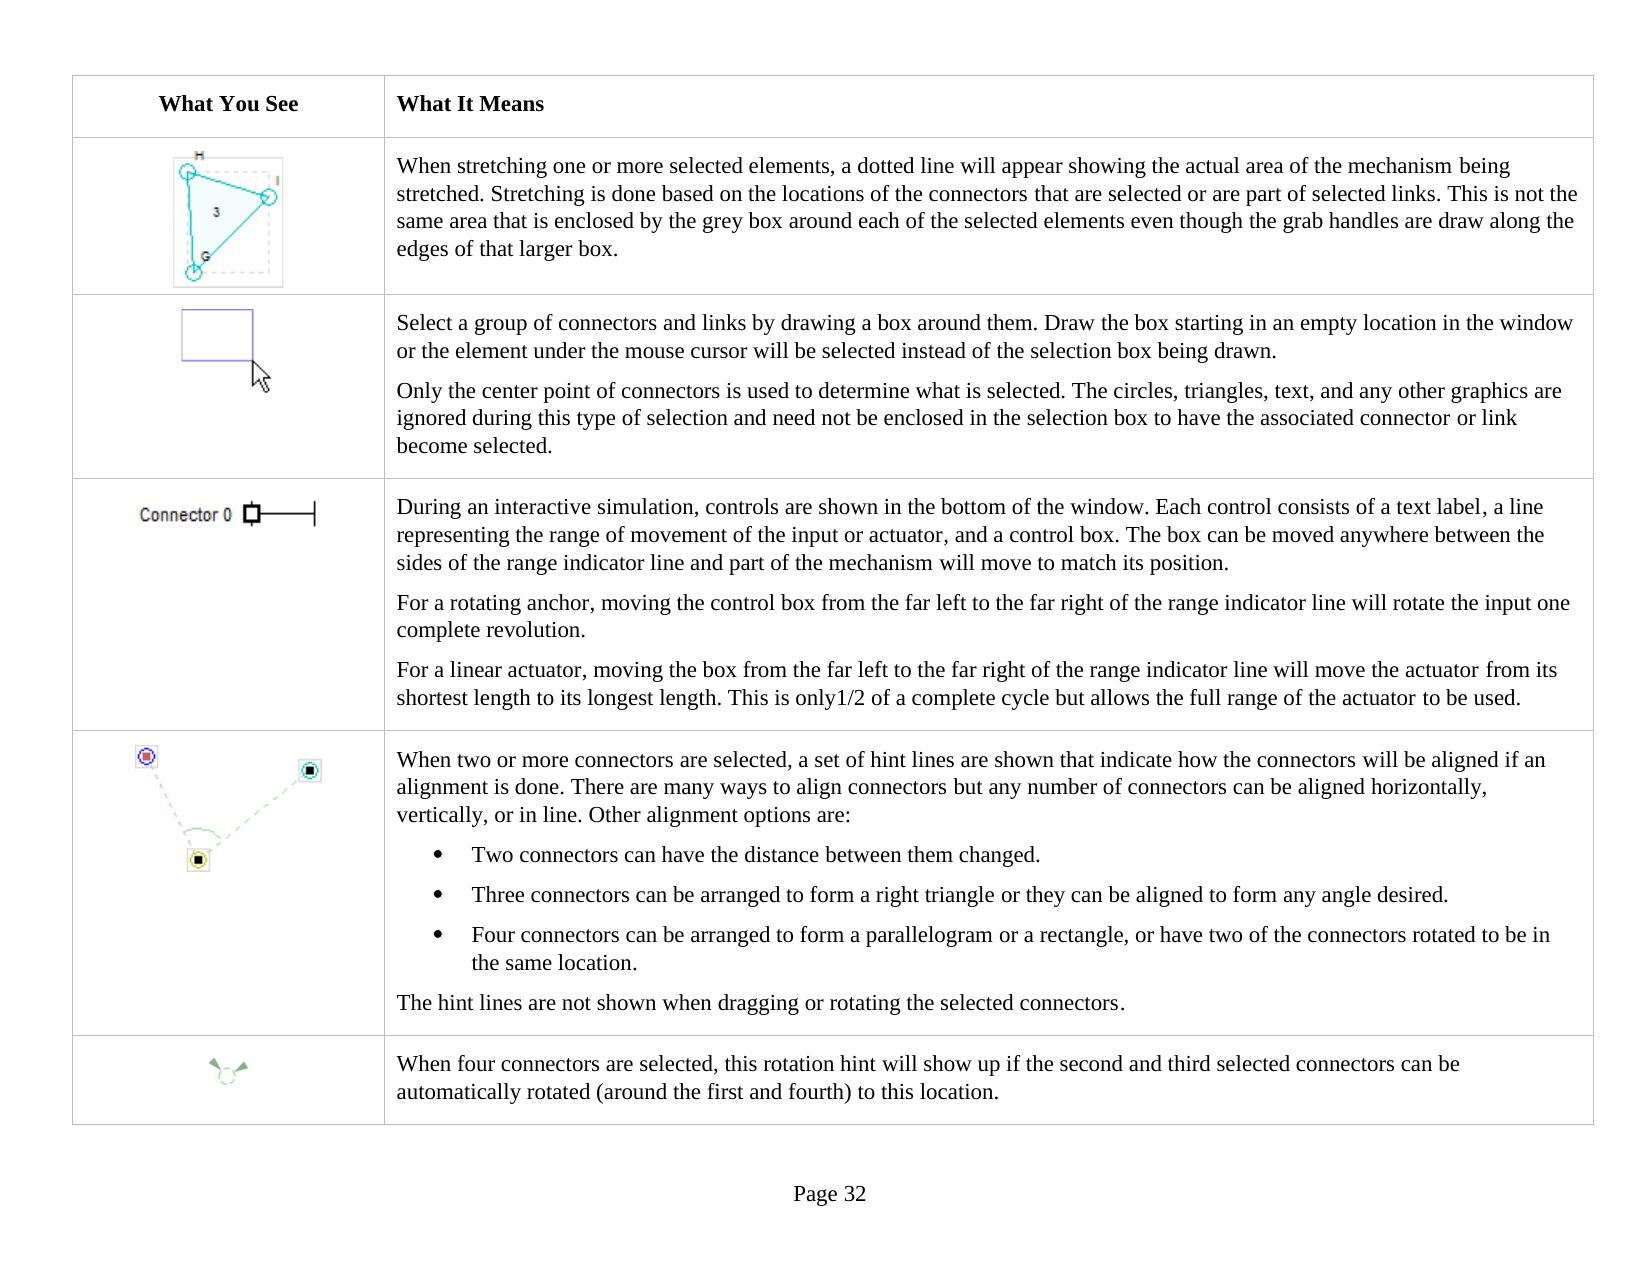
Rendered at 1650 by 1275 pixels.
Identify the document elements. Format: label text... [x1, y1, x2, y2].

table_cell [73, 1036, 384, 1124]
table_cell [73, 295, 384, 478]
table_header What It Means [385, 76, 1593, 137]
table_cell [73, 138, 384, 294]
picture [135, 745, 322, 872]
table_cell Select a group of connectors and links by drawing a box around them. Draw the box starting in an empty location in the window or the element under the mouse cursor will be selected instead of the selection box being drawn. Only the center point of connectors is used to determine what is selected. The circles, triangles, text, and any other graphics are ignored during this type of selection and need not be enclosed in the selection box to have the associated connector or link become selected. [385, 295, 1593, 478]
table_header What You See [73, 76, 384, 137]
table_cell When four connectors are selected, this rotation hint will show up if the second and third selected connectors can be automatically rotated (around the first and fourth) to this location. [385, 1036, 1593, 1124]
picture [173, 151, 284, 288]
picture [181, 309, 276, 396]
table_cell During an interactive simulation, controls are shown in the bottom of the window. Each control consists of a text label, a line representing the range of movement of the input or actuator, and a control box. The box can be moved anywhere between the sides of the range indicator line and part of the mechanism will move to match its position. For a rotating anchor, moving the control box from the far left to the far right of the range indicator line will rotate the input one complete revolution. For a linear actuator, moving the box from the far left to the far right of the range indicator line will move the actuator from its shortest length to its longest length. This is only1/2 of a complete cycle but allows the full range of the actuator to be used. [385, 479, 1593, 730]
picture [135, 493, 322, 535]
table_cell When stretching one or more selected elements, a dotted line will appear showing the actual area of the mechanism being stretched. Stretching is done based on the locations of the connectors that are selected or are part of selected links. This is not the same area that is enclosed by the grey box around each of the selected elements even though the grab handles are draw along the edges of that larger box. [385, 138, 1593, 294]
picture [201, 1050, 256, 1097]
table_cell When two or more connectors are selected, a set of hint lines are shown that indicate how the connectors will be aligned if an alignment is done. There are many ways to align connectors but any number of connectors can be aligned horizontally, vertically, or in line. Other alignment options are: Two connectors can have the distance between them changed. Three connectors can be arranged to form a right triangle or they can be aligned to form any angle desired. Four connectors can be arranged to form a parallelogram or a rectangle, or have two of the connectors rotated to be in the same location. The hint lines are not shown when dragging or rotating the selected connectors. [385, 731, 1593, 1035]
table_cell [73, 479, 384, 730]
table_cell [73, 731, 384, 1035]
